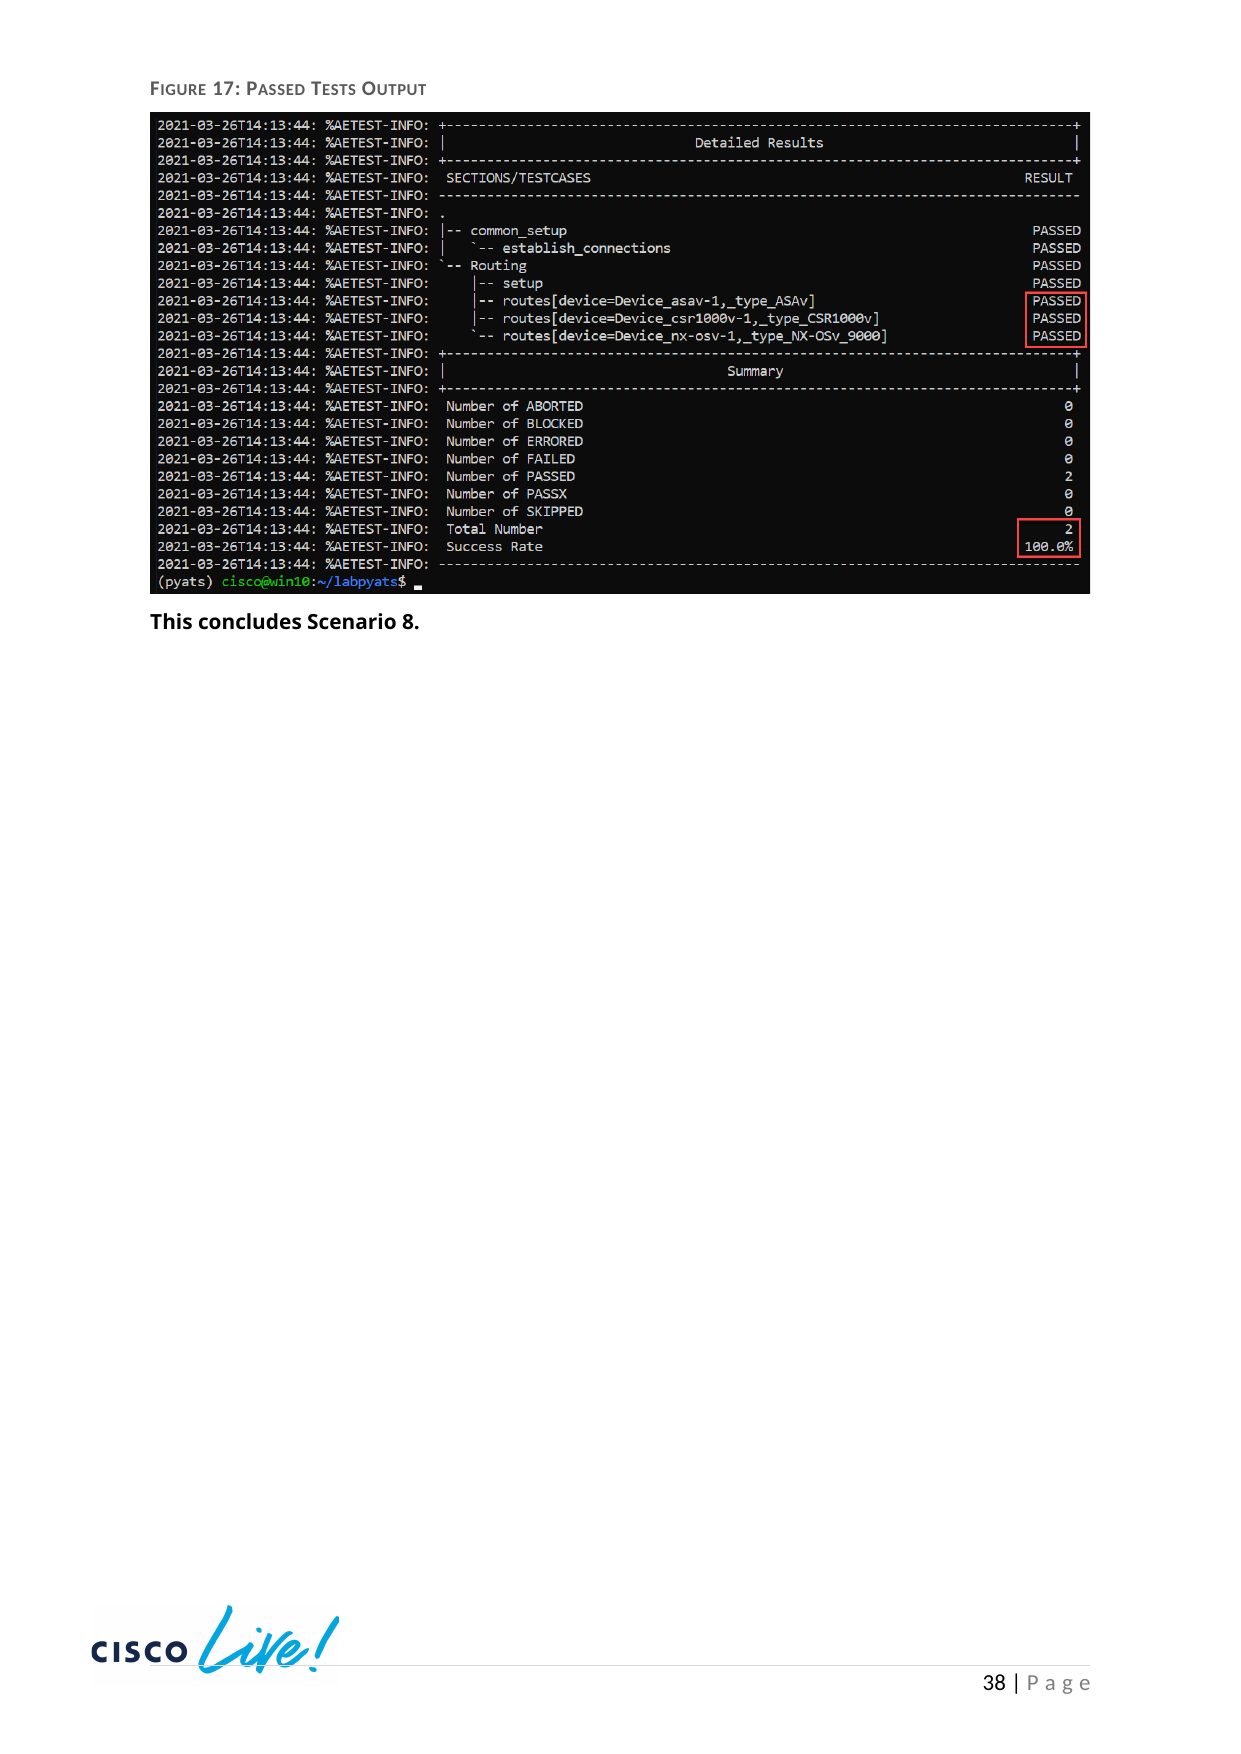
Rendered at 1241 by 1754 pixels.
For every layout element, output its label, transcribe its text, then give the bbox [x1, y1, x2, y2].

picture [150, 112, 1091, 594]
text Figure 17: Passed Tests Output [150, 75, 1090, 100]
text This concludes Scenario 8. [150, 606, 1090, 635]
picture [228, 1657, 241, 1665]
picture [91, 1605, 339, 1686]
picture [205, 1605, 339, 1665]
